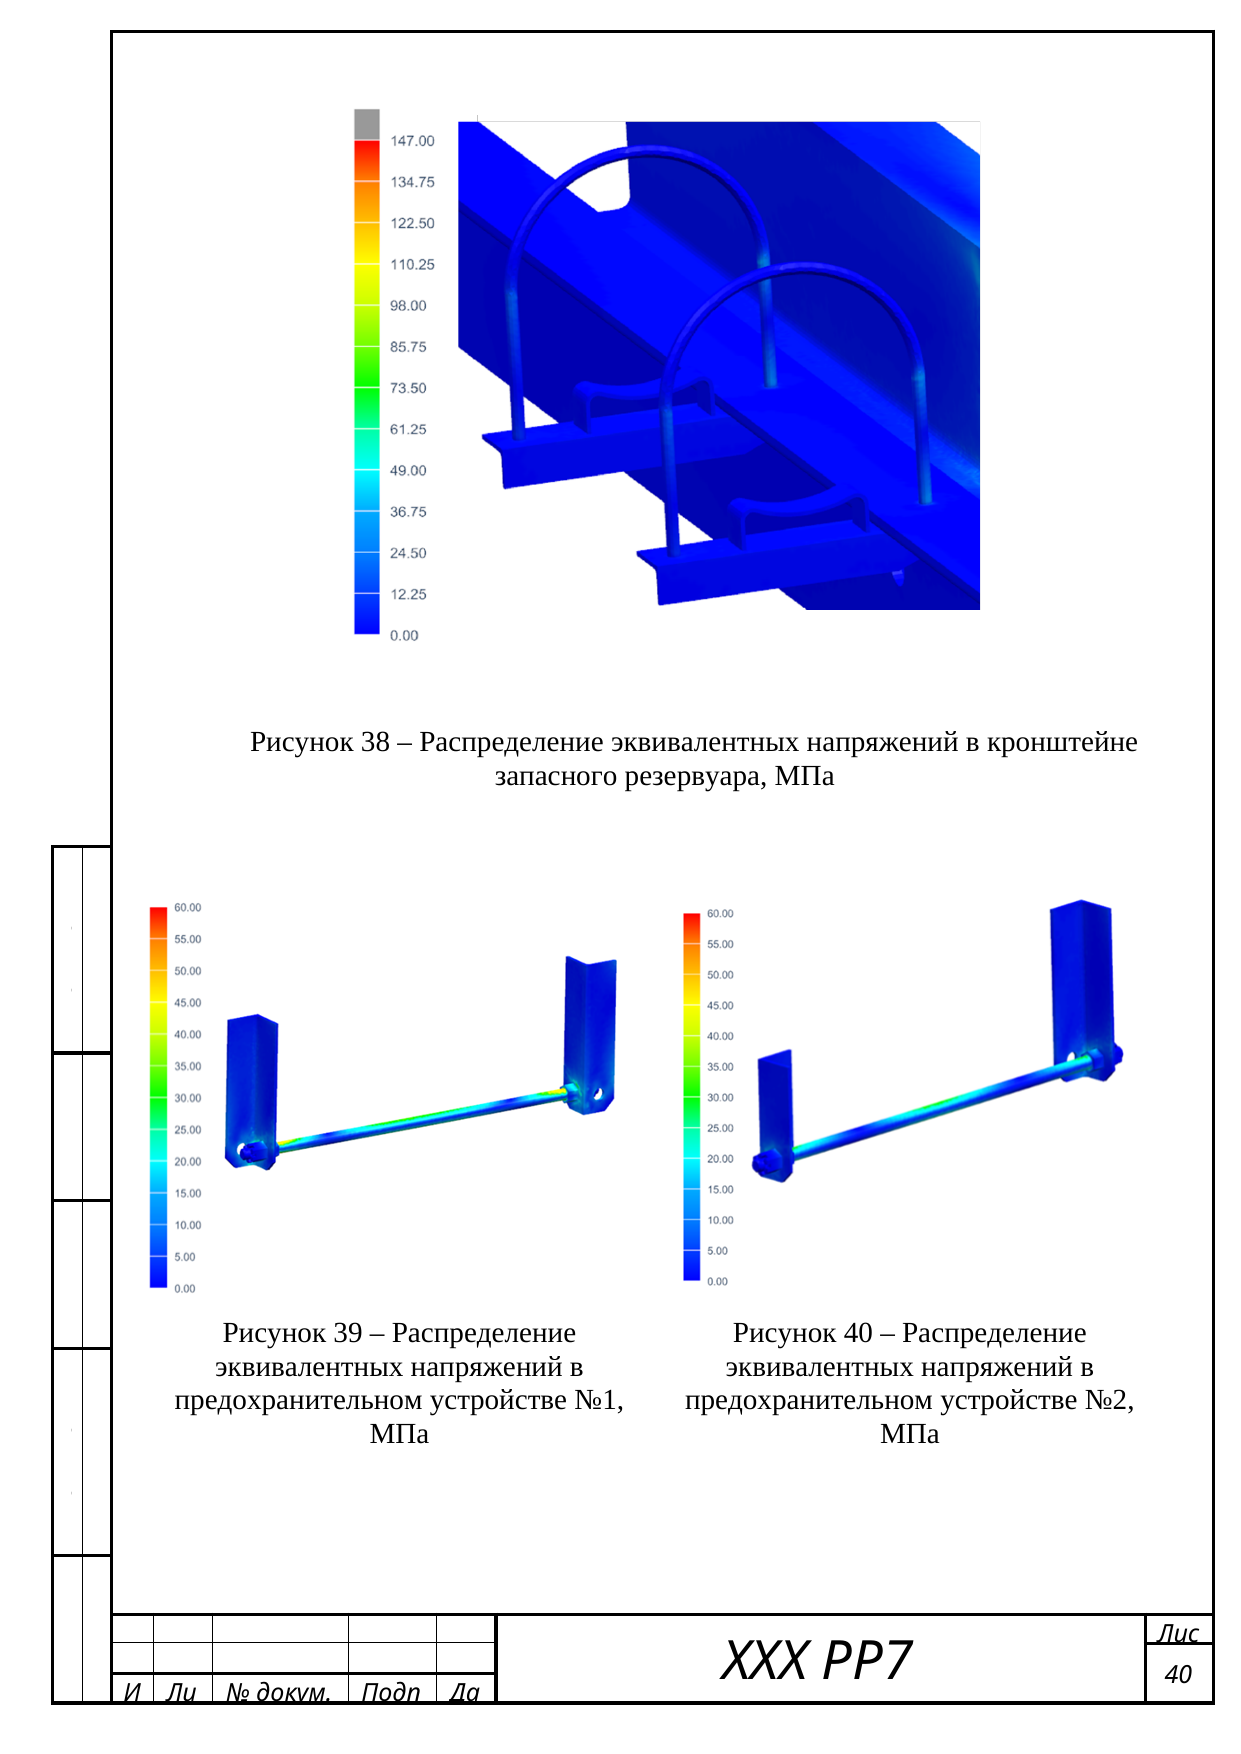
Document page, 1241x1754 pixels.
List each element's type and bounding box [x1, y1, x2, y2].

picture [145, 892, 214, 1304]
picture [678, 892, 1142, 1296]
table_header [133, 103, 1196, 1600]
picture [458, 115, 985, 610]
picture [221, 939, 628, 1181]
picture [349, 103, 445, 651]
